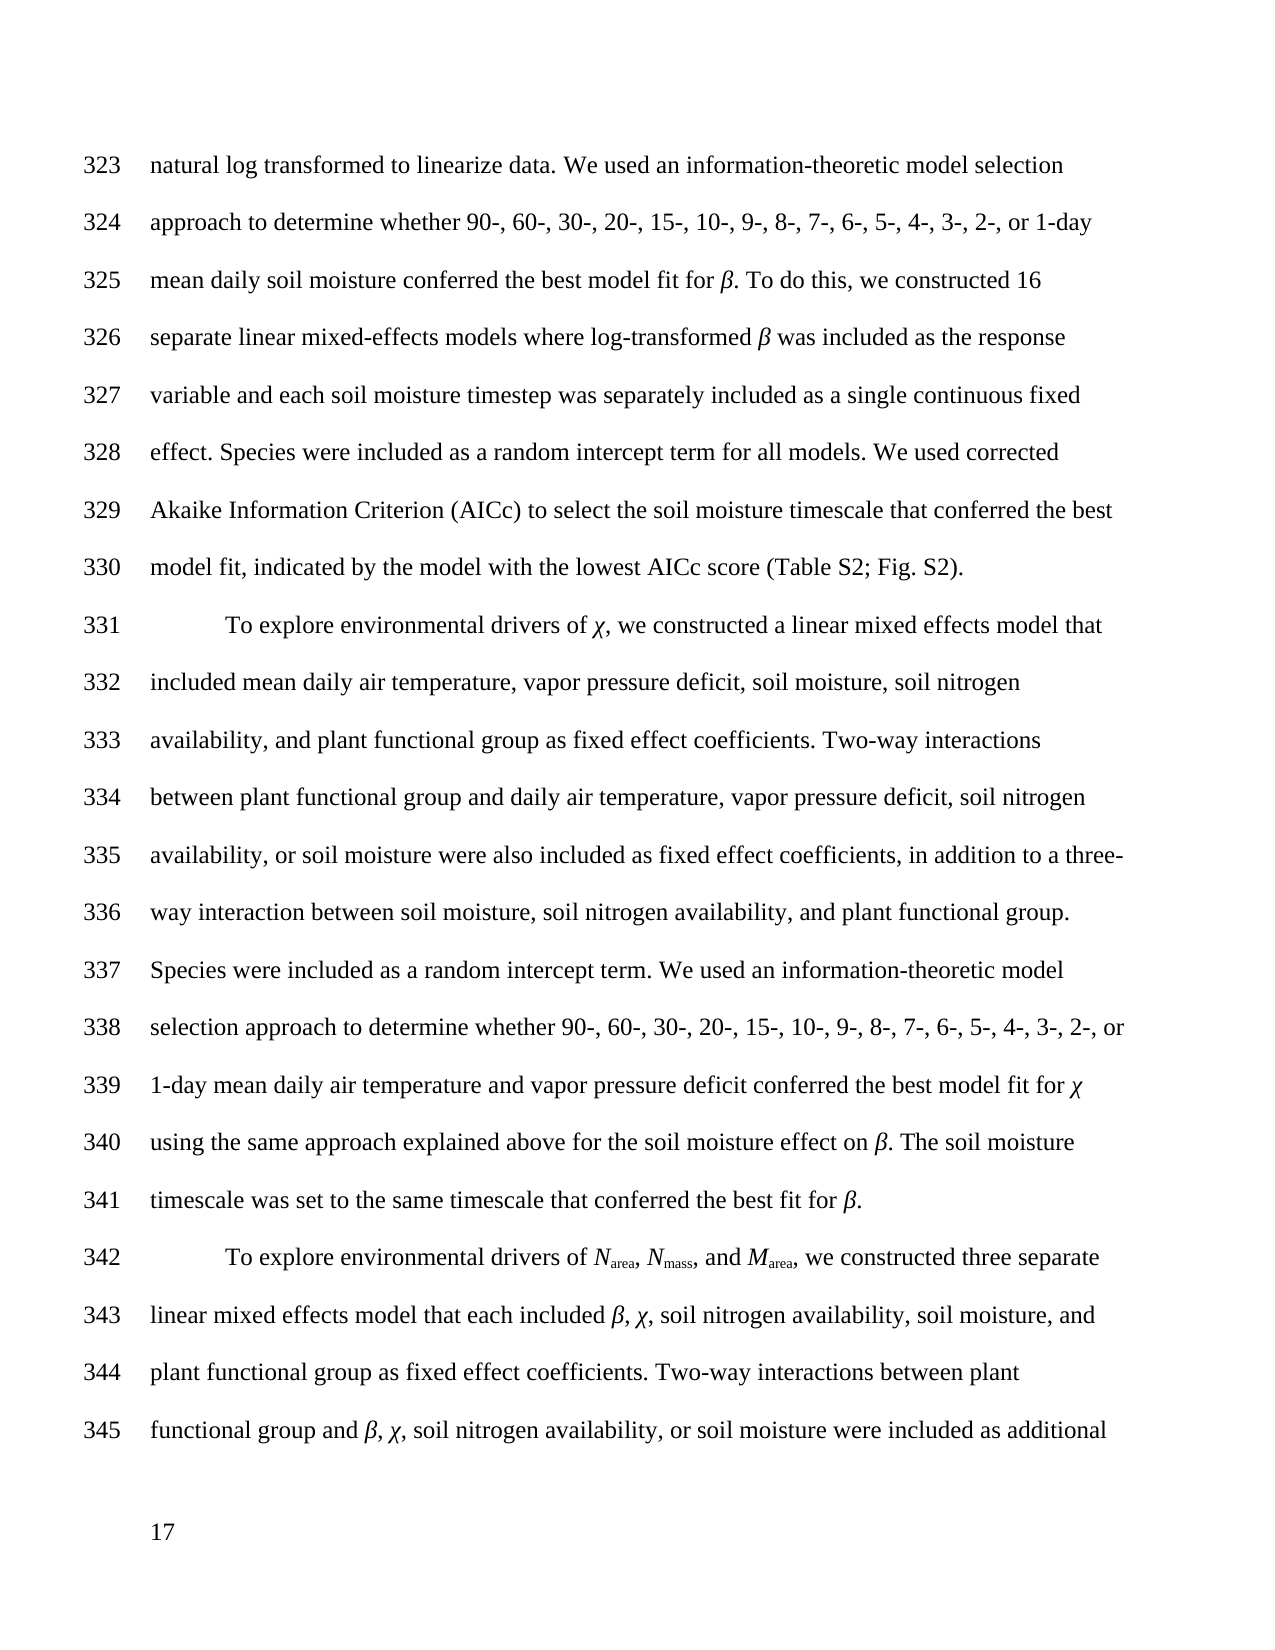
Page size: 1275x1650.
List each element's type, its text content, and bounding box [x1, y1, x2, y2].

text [150, 1242, 1125, 1444]
text To explore environmental drivers of χ, we constructed a linear mixed effects model that included mean daily air temperature, vapor pressure deficit, soil moisture, soil nitrogen availability, and plant functional group as fixed effect coefficients. Two-way interactions between plant functional group and daily air temperature, vapor pressure deficit, soil nitrogen availability, or soil moisture were also included as fixed effect coefficients, in addition to a three-way interaction between soil moisture, soil nitrogen availability, and plant functional group. Species were included as a random intercept term. We used an information-theoretic model selection approach to determine whether 90-, 60-, 30-, 20-, 15-, 10-, 9-, 8-, 7-, 6-, 5-, 4-, 3-, 2-, or 1-day mean daily air temperature and vapor pressure deficit conferred the best model fit for χ using the same approach explained above for the soil moisture effect on β. The soil moisture timescale was set to the same timescale that conferred the best fit for β. [150, 610, 1125, 1214]
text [150, 150, 1125, 581]
